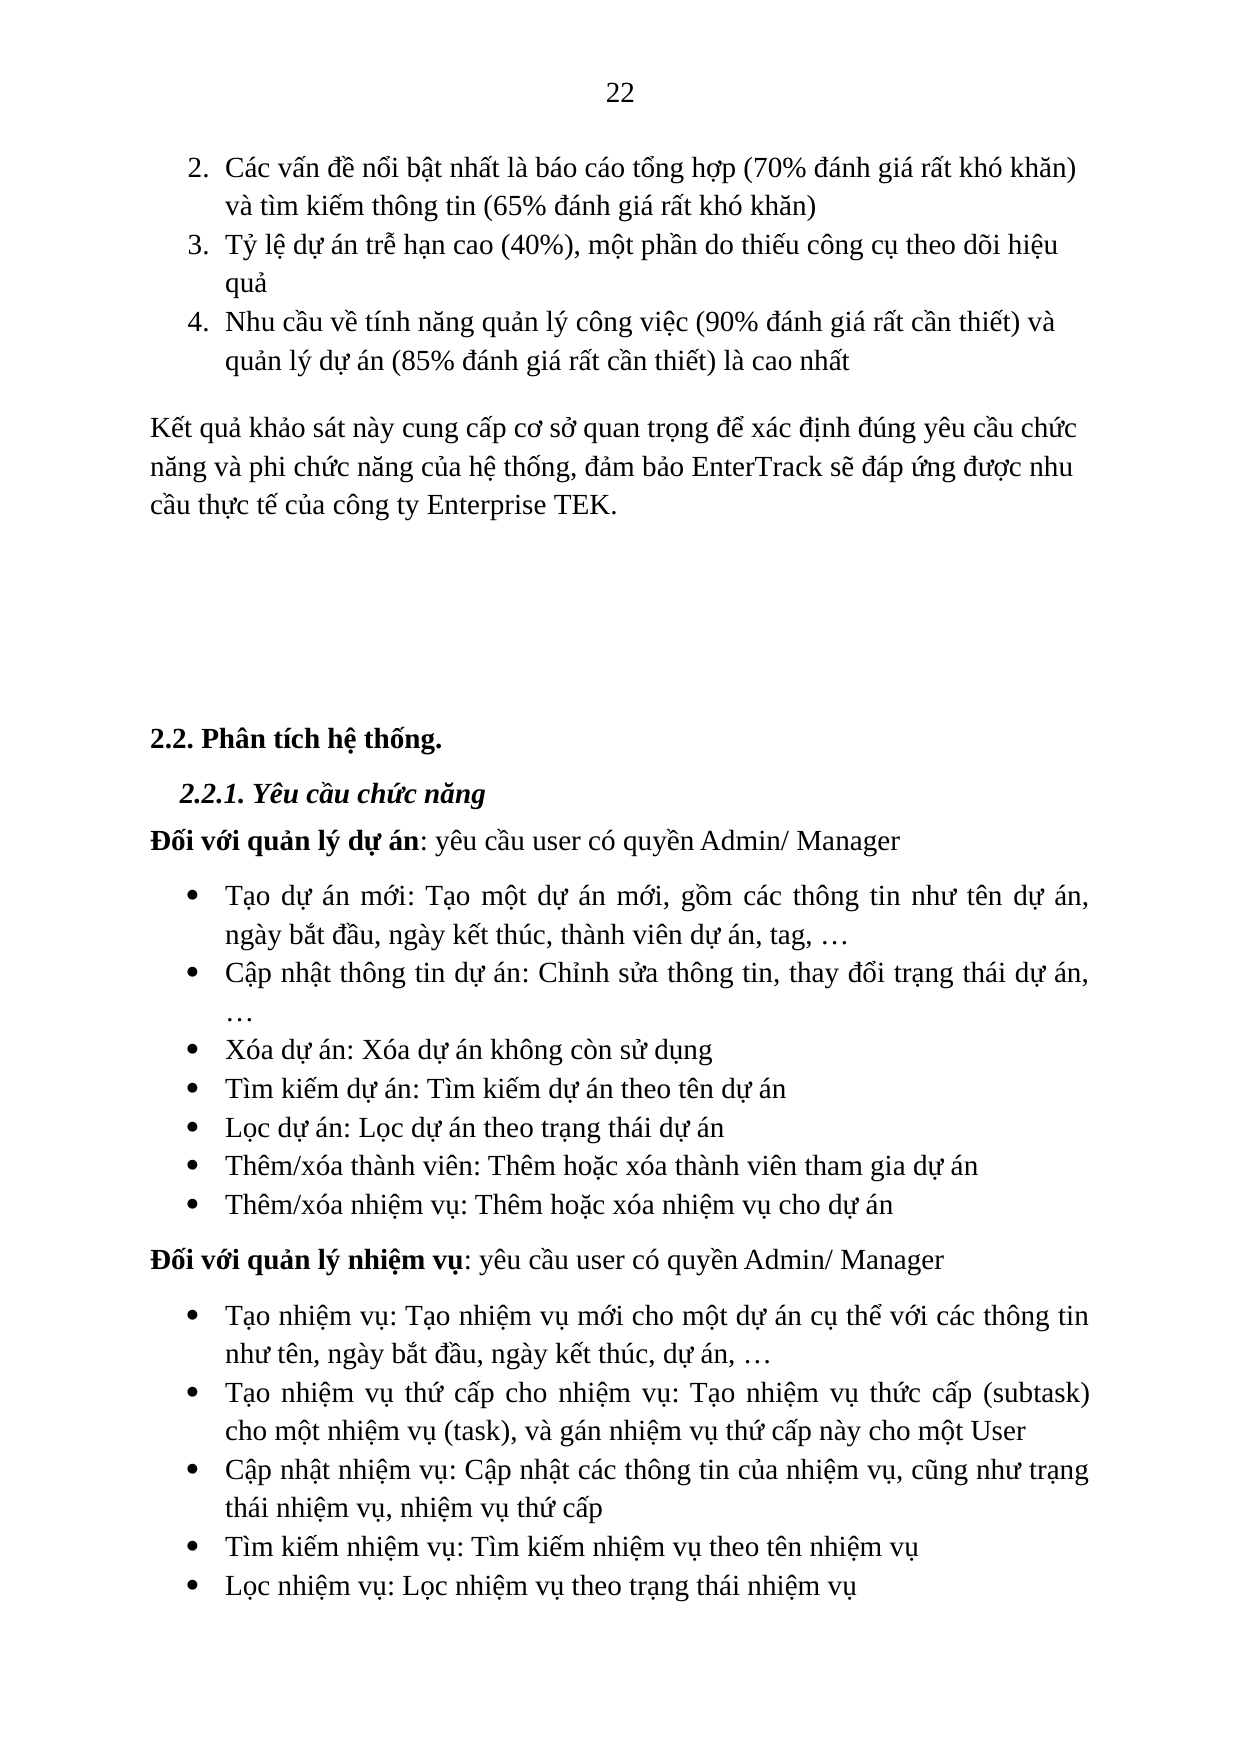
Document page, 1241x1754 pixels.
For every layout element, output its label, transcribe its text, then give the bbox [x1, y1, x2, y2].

list Cập nhật nhiệm vụ: Cập nhật các thông tin của nhiệm vụ, cũng như trạng thái nhiệm vụ, nhiệm vụ thứ cấp [187, 1452, 1090, 1524]
list Tỷ lệ dự án trễ hạn cao (40%), một phần do thiếu công cụ theo dõi hiệu quả [187, 227, 1090, 299]
list Tạo nhiệm vụ thứ cấp cho nhiệm vụ: Tạo nhiệm vụ thức cấp (subtask) cho một nhiệm vụ (task), và gán nhiệm vụ thứ cấp này cho một User [187, 1375, 1090, 1447]
list Tạo nhiệm vụ: Tạo nhiệm vụ mới cho một dự án cụ thể với các thông tin như tên, ngày bắt đầu, ngày kết thúc, dự án, … [187, 1298, 1090, 1370]
text Đối với quản lý nhiệm vụ: yêu cầu user có quyền Admin/ Manager [150, 1242, 1090, 1276]
subtitle 2.2. Phân tích hệ thống. [150, 721, 1090, 754]
list Thêm/xóa nhiệm vụ: Thêm hoặc xóa nhiệm vụ cho dự án [187, 1187, 1090, 1221]
list Xóa dự án: Xóa dự án không còn sử dụng [187, 1032, 1090, 1066]
list Các vấn đề nổi bật nhất là báo cáo tổng hợp (70% đánh giá rất khó khăn) và tìm kiếm thông tin (65% đánh giá rất khó khăn) [187, 150, 1090, 222]
list Tìm kiếm dự án: Tìm kiếm dự án theo tên dự án [187, 1071, 1090, 1105]
text Kết quả khảo sát này cung cấp cơ sở quan trọng để xác định đúng yêu cầu chức năng và phi chức năng của hệ thống, đảm bảo EnterTrack sẽ đáp ứng được nhu cầu thực tế của công ty Enterprise TEK. [150, 410, 1090, 521]
list Nhu cầu về tính năng quản lý công việc (90% đánh giá rất cần thiết) và quản lý dự án (85% đánh giá rất cần thiết) là cao nhất [187, 304, 1090, 376]
subtitle 2.2.1. Yêu cầu chức năng [179, 776, 1090, 809]
list Lọc dự án: Lọc dự án theo trạng thái dự án [187, 1110, 1090, 1143]
list Cập nhật thông tin dự án: Chỉnh sửa thông tin, thay đổi trạng thái dự án, … [187, 955, 1090, 1027]
list Thêm/xóa thành viên: Thêm hoặc xóa thành viên tham gia dự án [187, 1148, 1090, 1182]
text Đối với quản lý dự án: yêu cầu user có quyền Admin/ Manager [150, 823, 1090, 856]
list Tạo dự án mới: Tạo một dự án mới, gồm các thông tin như tên dự án, ngày bắt đầu, ngày kết thúc, thành viên dự án, tag, … [187, 878, 1090, 950]
list Lọc nhiệm vụ: Lọc nhiệm vụ theo trạng thái nhiệm vụ [187, 1568, 1090, 1601]
list Tìm kiếm nhiệm vụ: Tìm kiếm nhiệm vụ theo tên nhiệm vụ [187, 1529, 1090, 1563]
